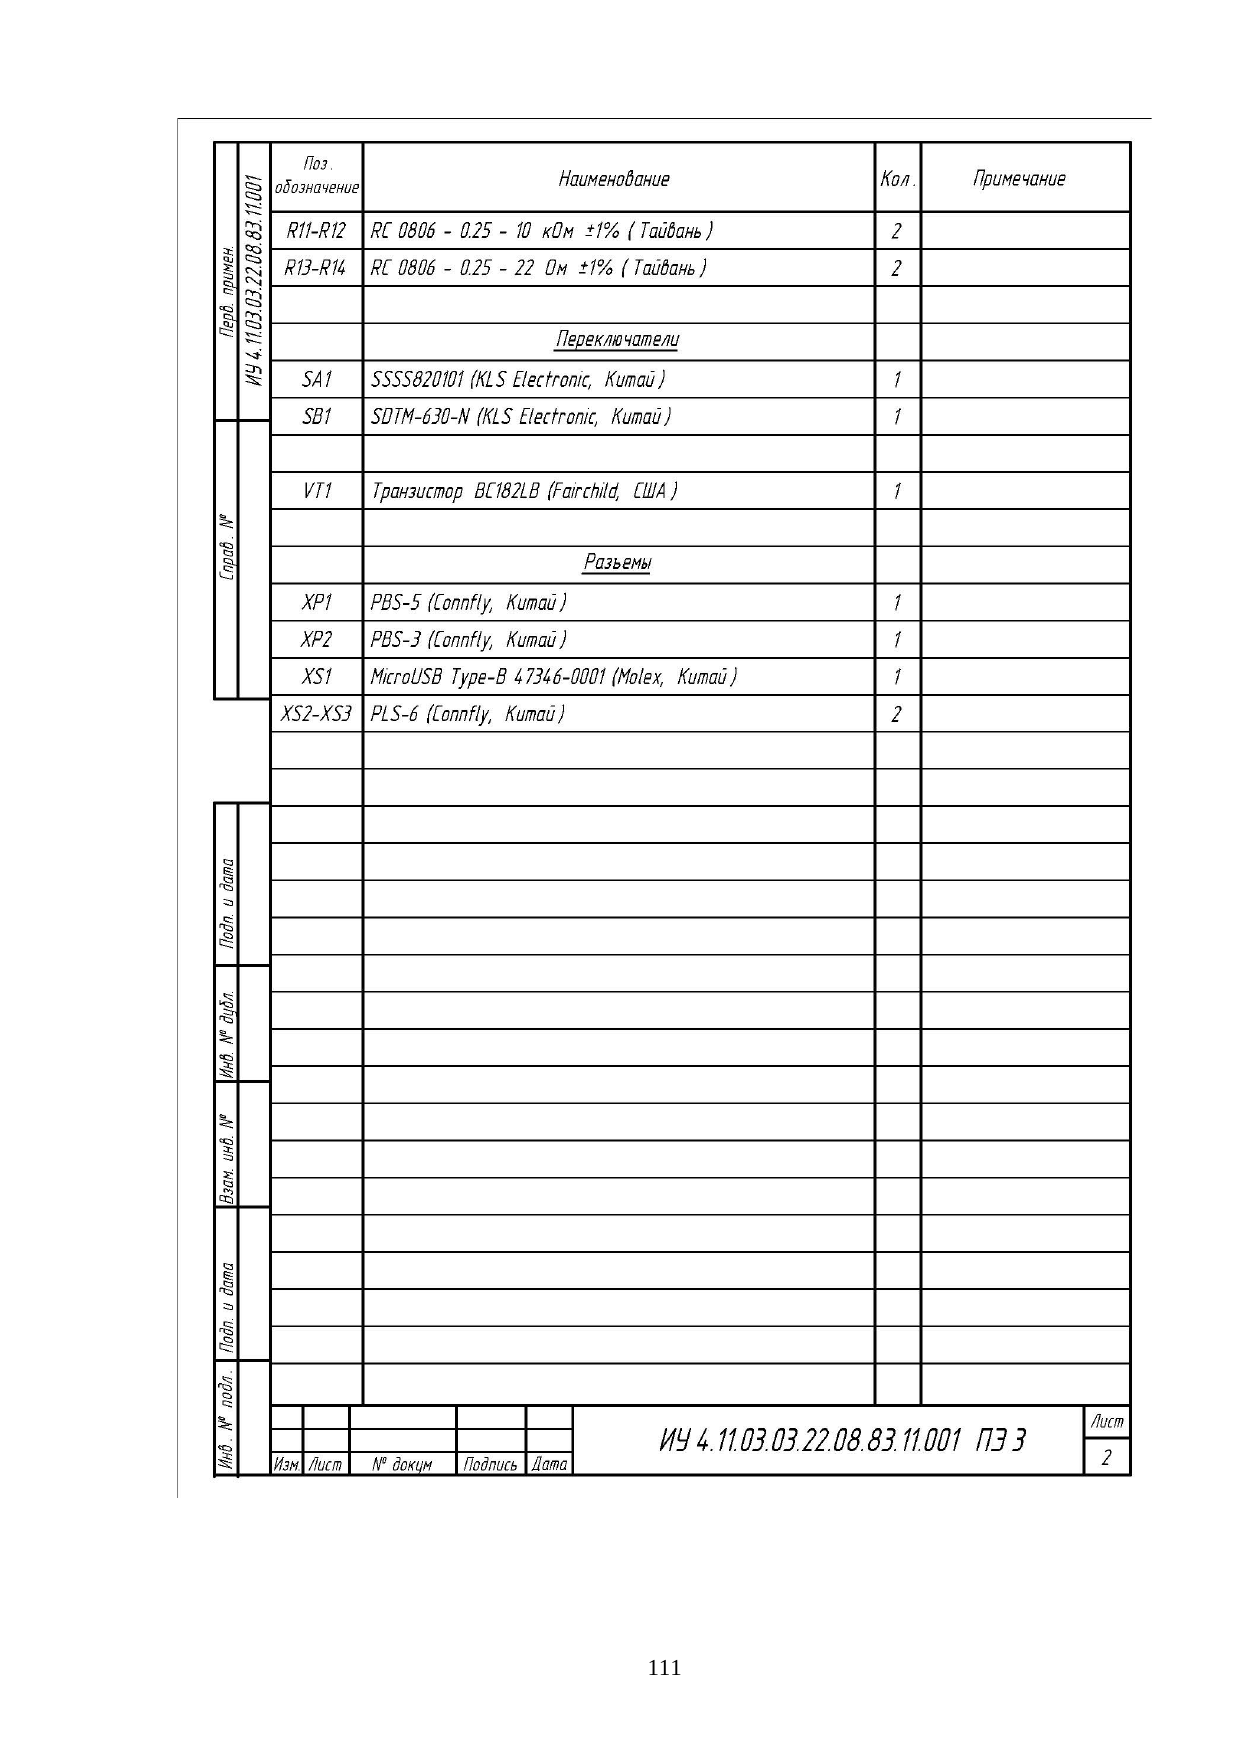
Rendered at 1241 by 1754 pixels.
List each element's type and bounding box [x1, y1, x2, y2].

picture [177, 118, 1152, 1498]
